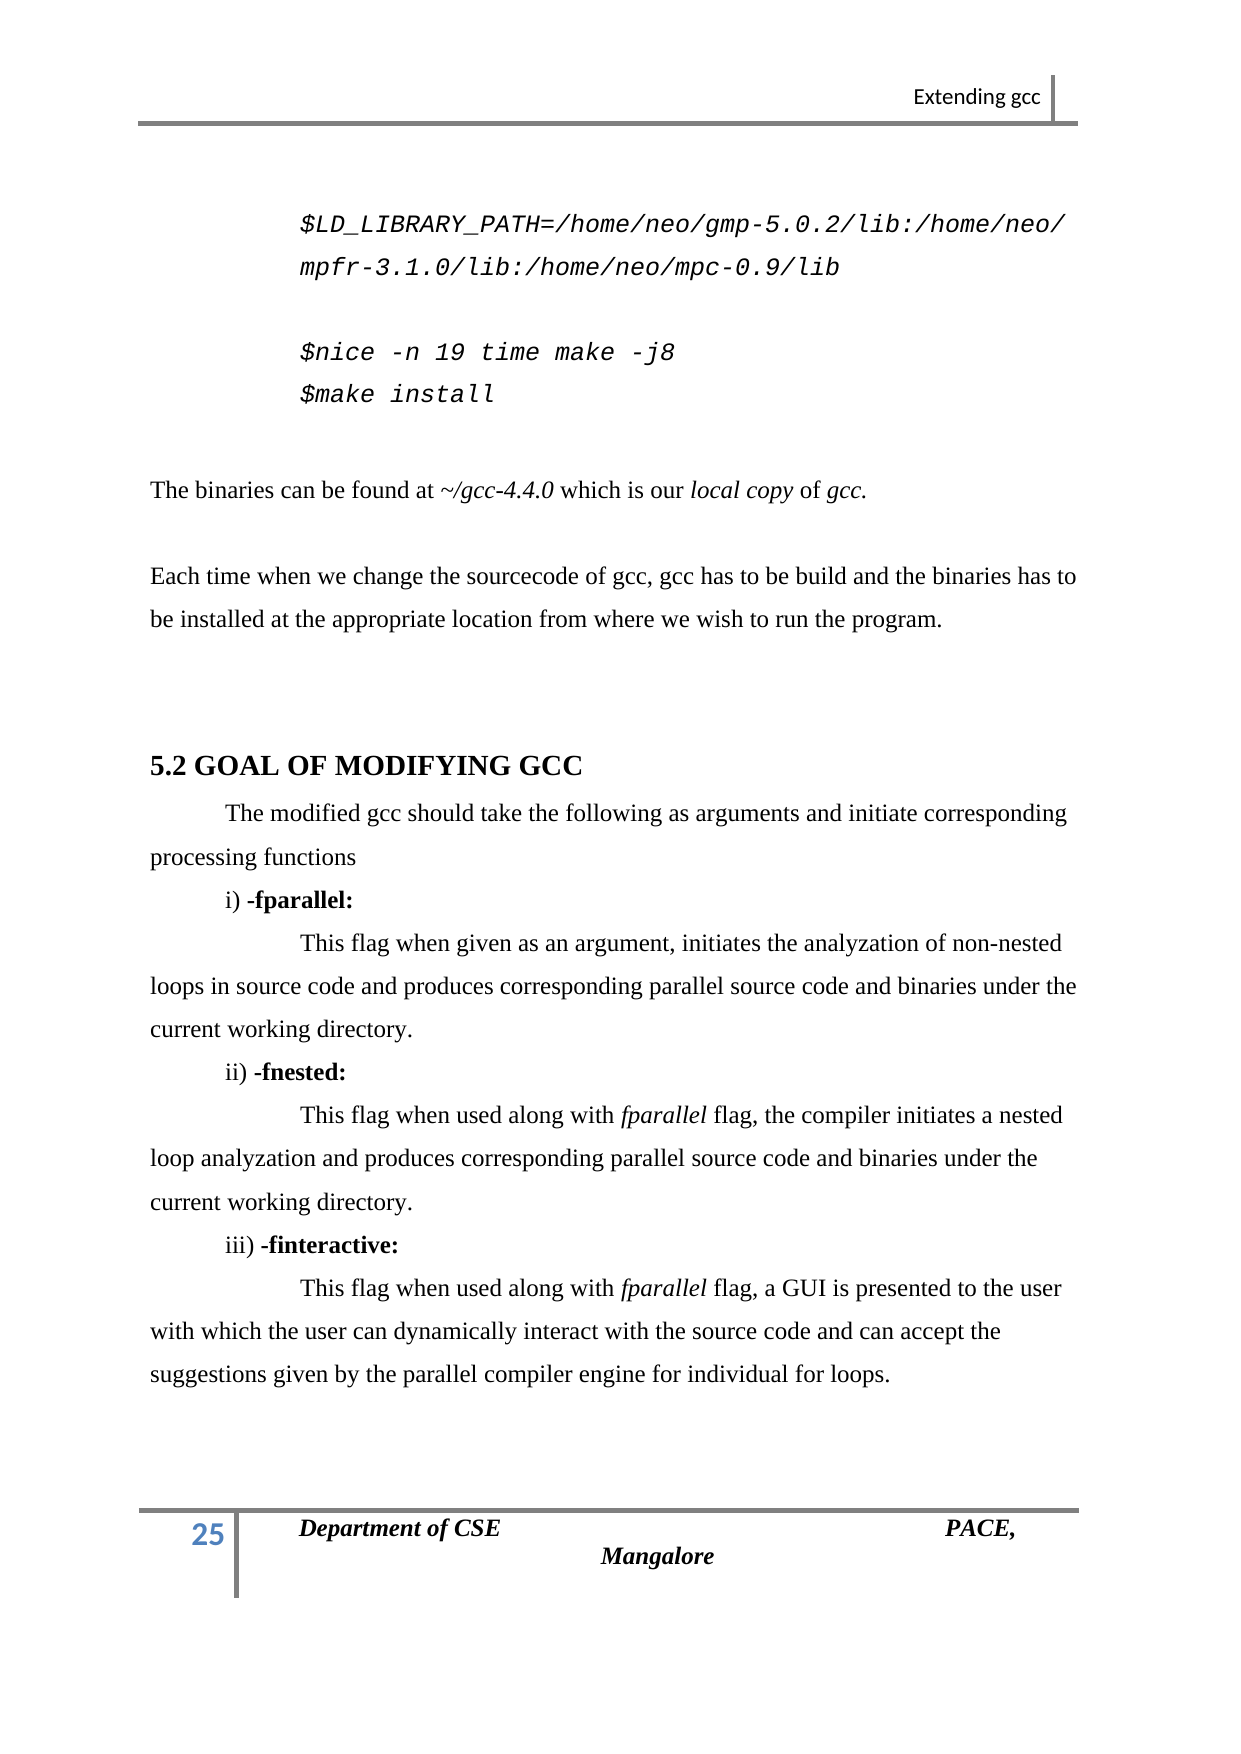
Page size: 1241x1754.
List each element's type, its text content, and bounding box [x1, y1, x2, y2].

text The binaries can be found at ~/gcc-4.4.0 which is our local copy of gcc. Each time when we change the sourcecode of gcc, gcc has to be build and the binaries has to be installed at the appropriate location from where we wish to run the program. [150, 475, 1090, 633]
text $make install [300, 382, 1090, 410]
text This flag when used along with fparallel flag, a GUI is presented to the user with which the user can dynamically interact with the source code and can accept the suggestions given by the parallel compiler engine for individual for loops. [150, 1273, 1090, 1388]
text 5.2 GOAL OF MODIFYING GCC [150, 748, 1090, 782]
text iii) -finteractive: [150, 1230, 1090, 1258]
text This flag when given as an argument, initiates the analyzation of non-nested loops in source code and produces corresponding parallel source code and binaries under the current working directory. [150, 928, 1090, 1043]
text $nice -n 19 time make -j8 [300, 339, 1090, 367]
text ii) -fnested: This flag when used along with fparallel flag, the compiler initiates a nested loop analyzation and produces corresponding parallel source code and binaries under the current working directory. [150, 1057, 1090, 1215]
text $LD_LIBRARY_PATH=/home/neo/gmp-5.0.2/lib:/home/neo/mpfr-3.1.0/lib:/home/neo/mpc-0.9/lib [300, 212, 1090, 282]
text i) -fparallel: [150, 885, 1090, 913]
text The modified gcc should take the following as arguments and initiate corresponding processing functions [150, 798, 1090, 870]
